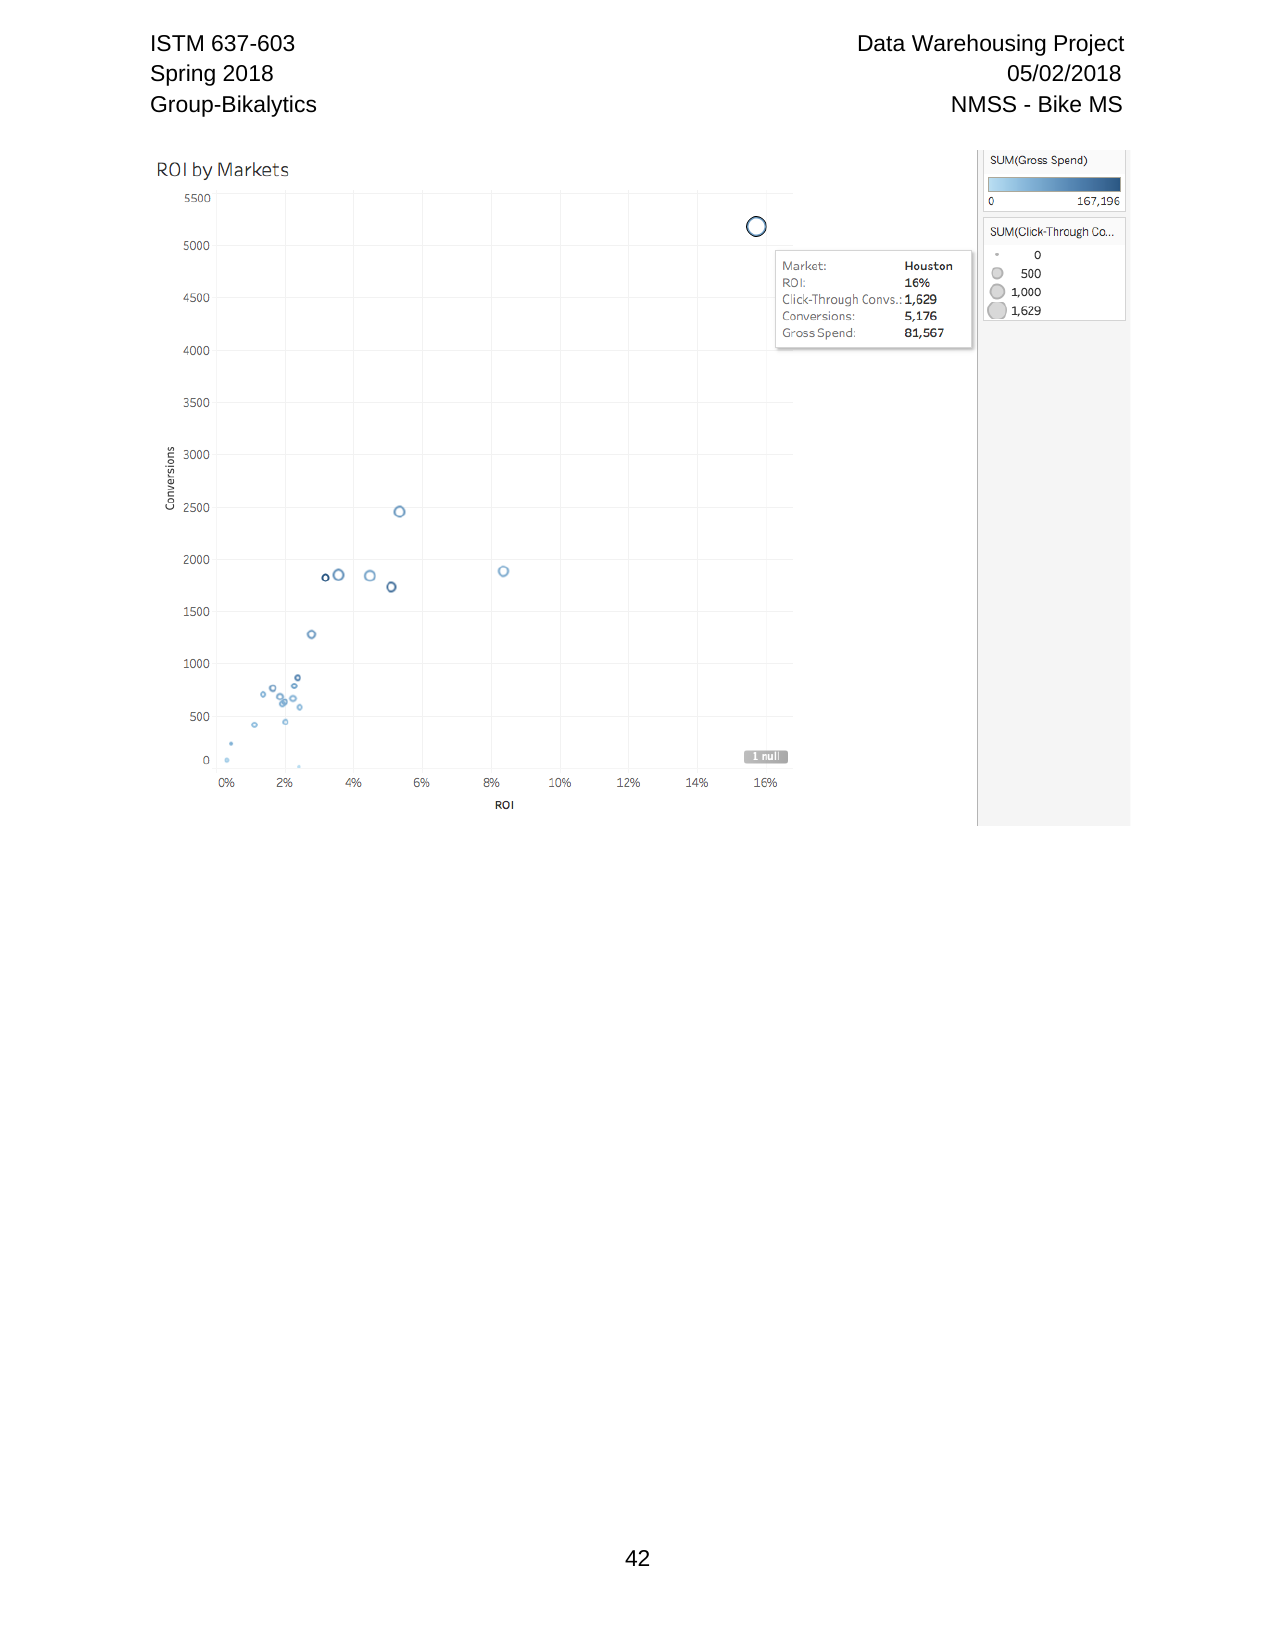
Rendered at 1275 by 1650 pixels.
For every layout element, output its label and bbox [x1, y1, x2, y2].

picture [150, 150, 1131, 826]
